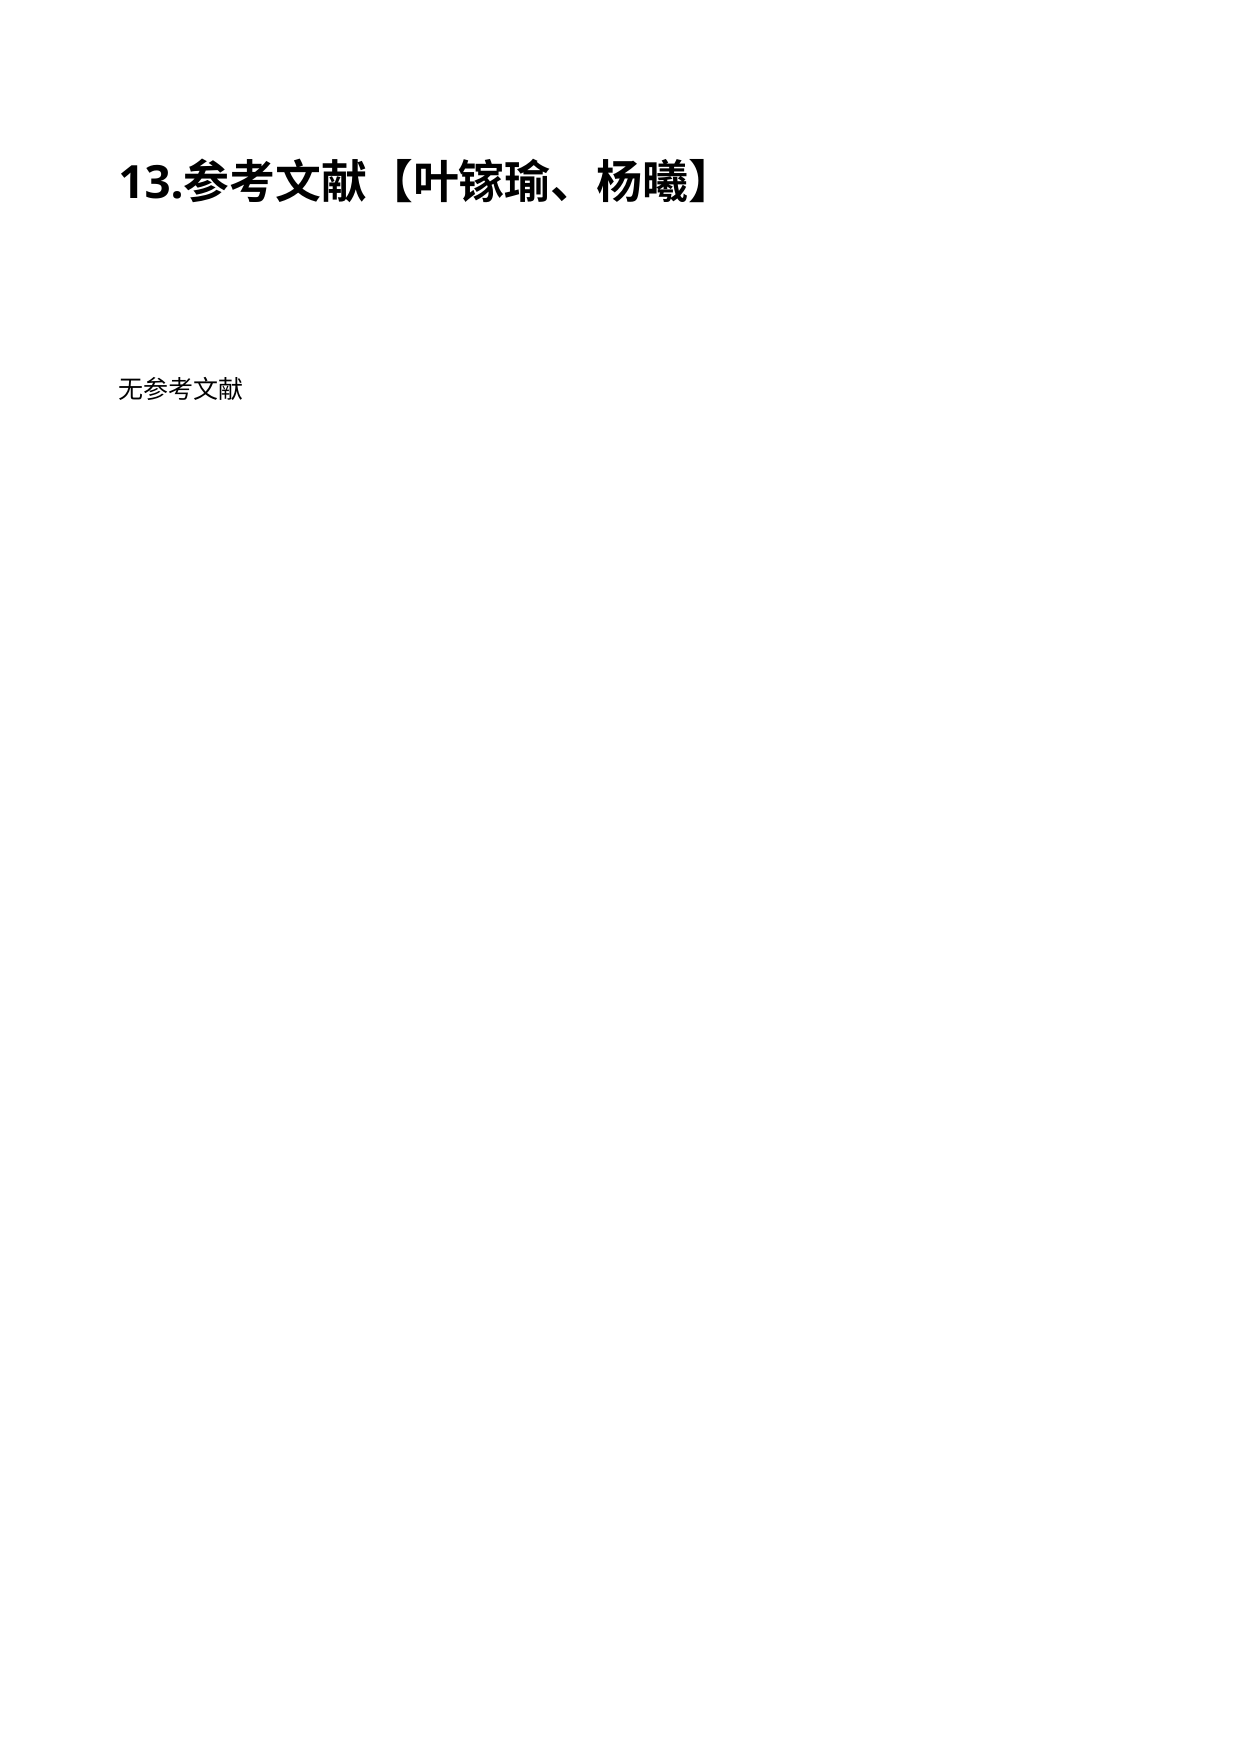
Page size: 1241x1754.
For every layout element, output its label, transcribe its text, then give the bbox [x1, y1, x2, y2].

subtitle 13.参考文献【叶镓瑜、杨曦】 [118, 129, 1122, 227]
text 无参考文献 [118, 355, 1122, 420]
